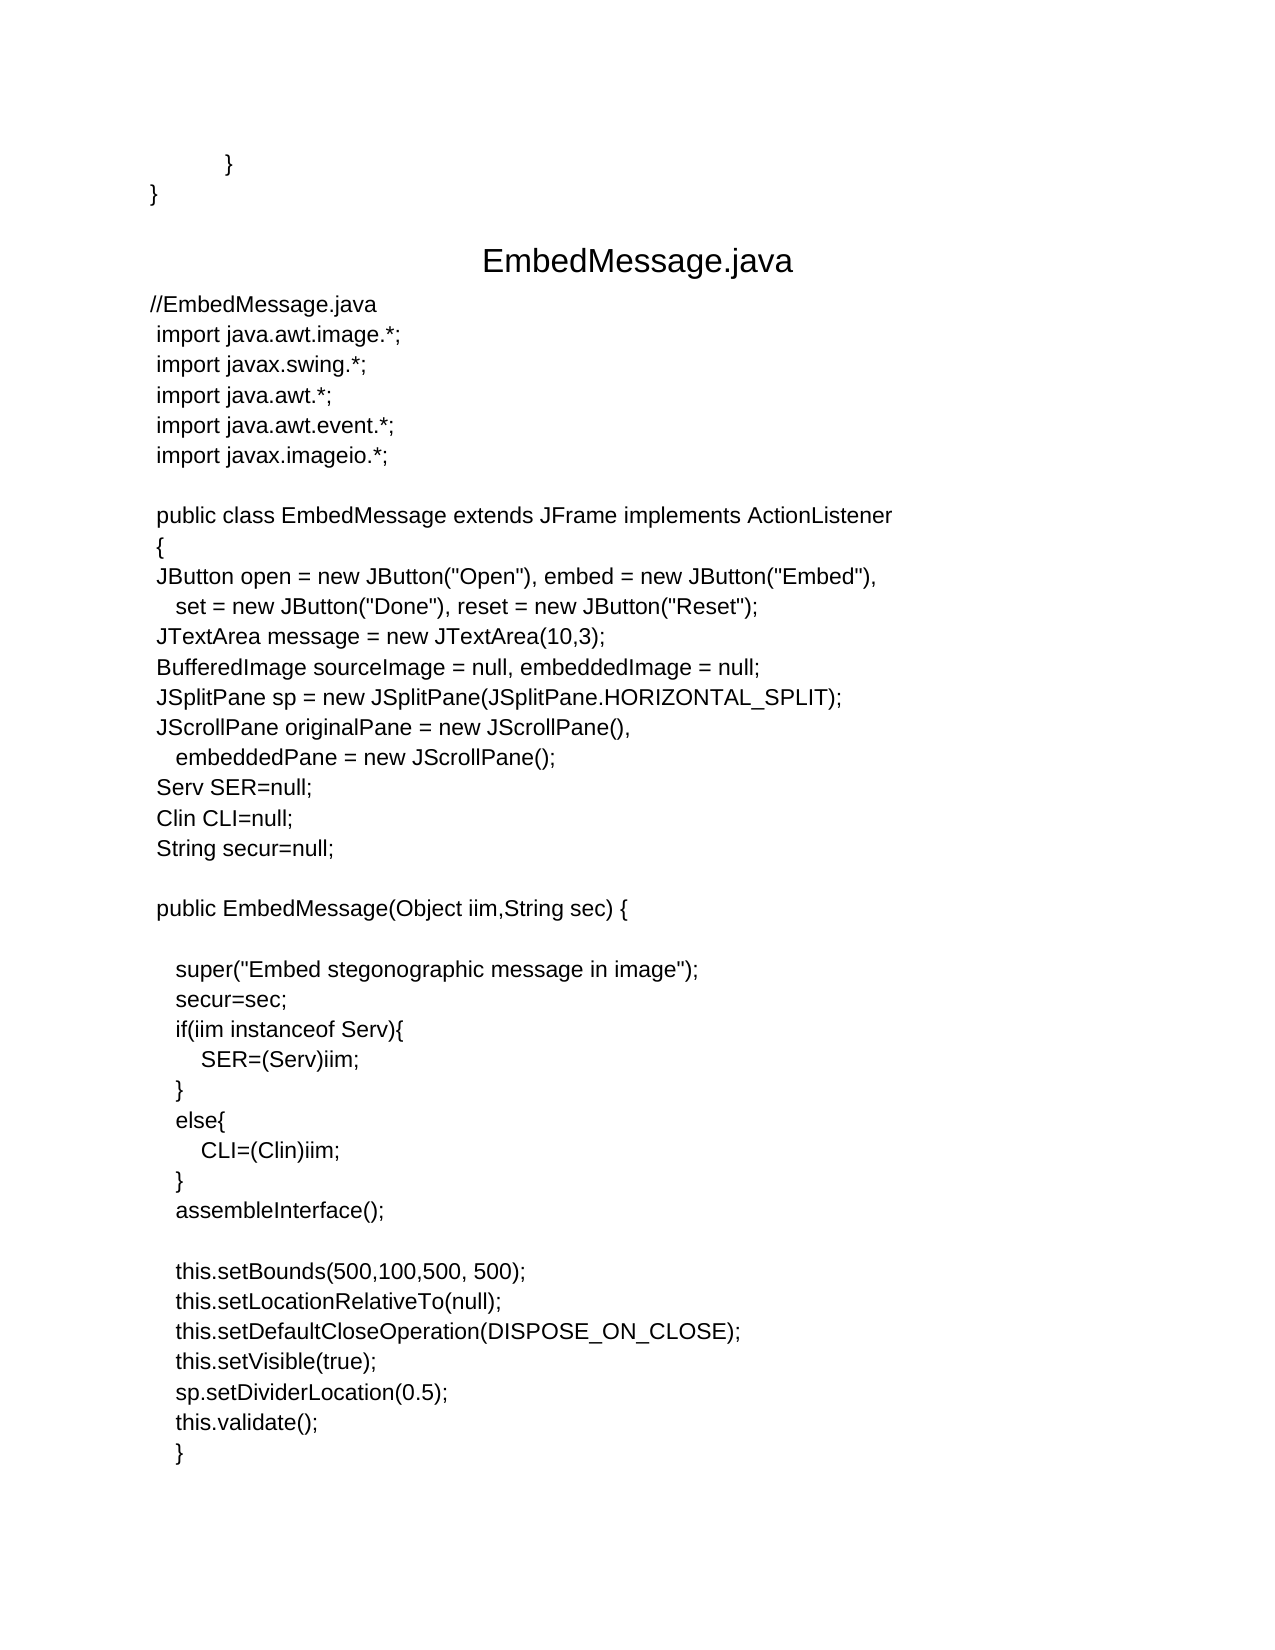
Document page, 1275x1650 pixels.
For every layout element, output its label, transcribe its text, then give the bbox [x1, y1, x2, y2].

text sp.setDividerLocation(0.5); [150, 1378, 1125, 1405]
text this.setVisible(true); [150, 1348, 1125, 1375]
text if(iim instanceof Serv){ [150, 1016, 1125, 1042]
text this.setLocationRelativeTo(null); [150, 1288, 1125, 1314]
text } [150, 1439, 1125, 1465]
text embeddedPane = new JScrollPane(); [150, 744, 1125, 771]
text SER=(Serv)iim; [150, 1046, 1125, 1073]
text this.setDefaultCloseOperation(DISPOSE_ON_CLOSE); [150, 1318, 1125, 1344]
text import java.awt.event.*; [150, 412, 1125, 438]
title EmbedMessage.java [150, 241, 1125, 279]
text set = new JButton("Done"), reset = new JButton("Reset"); [150, 593, 1125, 619]
text this.validate(); [150, 1409, 1125, 1435]
text { [150, 533, 1125, 559]
text public class EmbedMessage extends JFrame implements ActionListener [150, 502, 1125, 529]
text String secur=null; [150, 835, 1125, 861]
text } [150, 1167, 1125, 1193]
text //EmbedMessage.java [150, 291, 1125, 317]
text JScrollPane originalPane = new JScrollPane(), [150, 714, 1125, 740]
text BufferedImage sourceImage = null, embeddedImage = null; [150, 653, 1125, 680]
text } [150, 180, 1125, 207]
text Clin CLI=null; [150, 804, 1125, 831]
text assembleInterface(); [150, 1197, 1125, 1224]
text Serv SER=null; [150, 774, 1125, 801]
text } [150, 1076, 1125, 1103]
text JSplitPane sp = new JSplitPane(JSplitPane.HORIZONTAL_SPLIT); [150, 684, 1125, 710]
text JButton open = new JButton("Open"), embed = new JButton("Embed"), [150, 563, 1125, 589]
text JTextArea message = new JTextArea(10,3); [150, 623, 1125, 650]
text import javax.swing.*; [150, 351, 1125, 378]
text import java.awt.image.*; [150, 321, 1125, 348]
text } [150, 150, 1125, 176]
text else{ [150, 1107, 1125, 1133]
text secur=sec; [150, 986, 1125, 1012]
text public EmbedMessage(Object iim,String sec) { [150, 895, 1125, 922]
text import java.awt.*; [150, 382, 1125, 408]
text import javax.imageio.*; [150, 442, 1125, 468]
text super("Embed stegonographic message in image"); [150, 956, 1125, 982]
text CLI=(Clin)iim; [150, 1137, 1125, 1163]
text this.setBounds(500,100,500, 500); [150, 1258, 1125, 1284]
